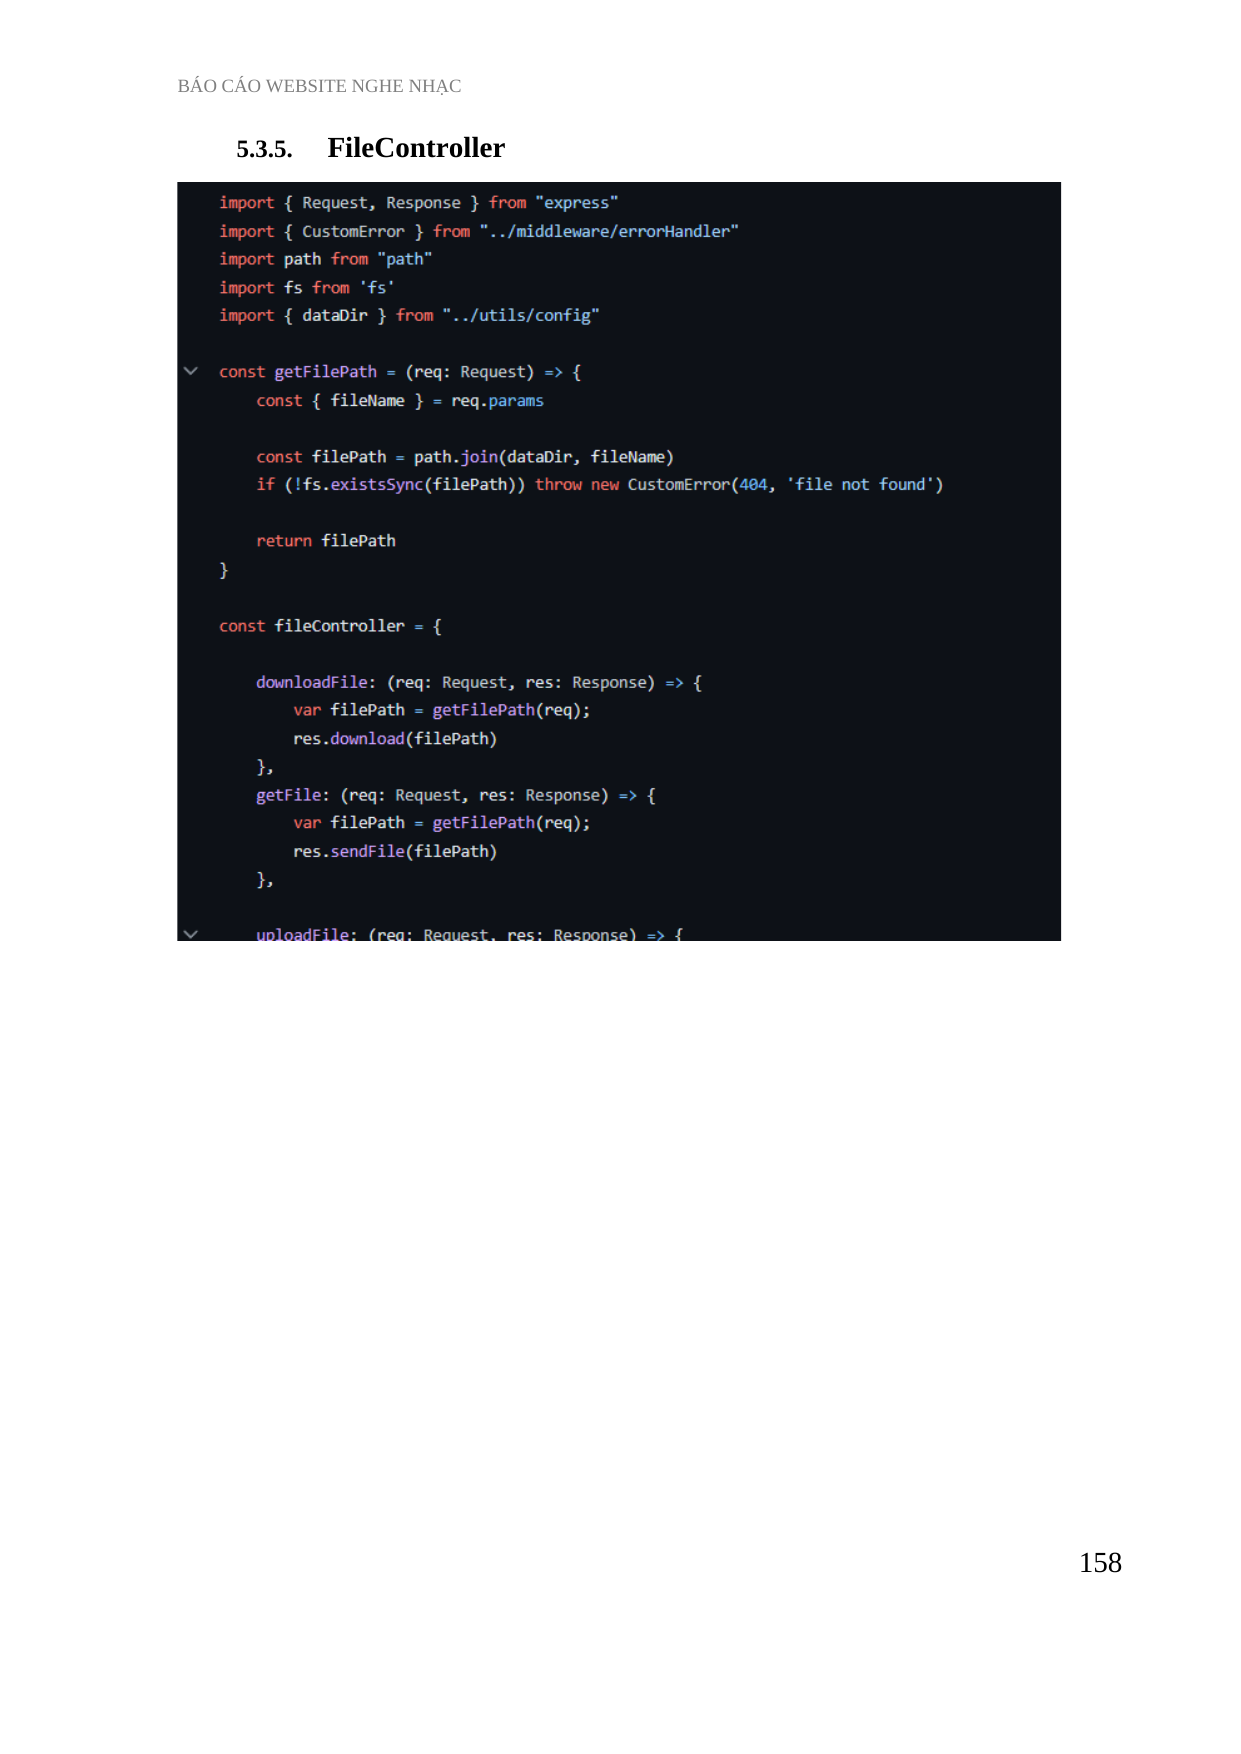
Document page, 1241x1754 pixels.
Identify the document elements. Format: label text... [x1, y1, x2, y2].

subtitle FileController [236, 130, 1122, 163]
picture [177, 182, 1062, 941]
